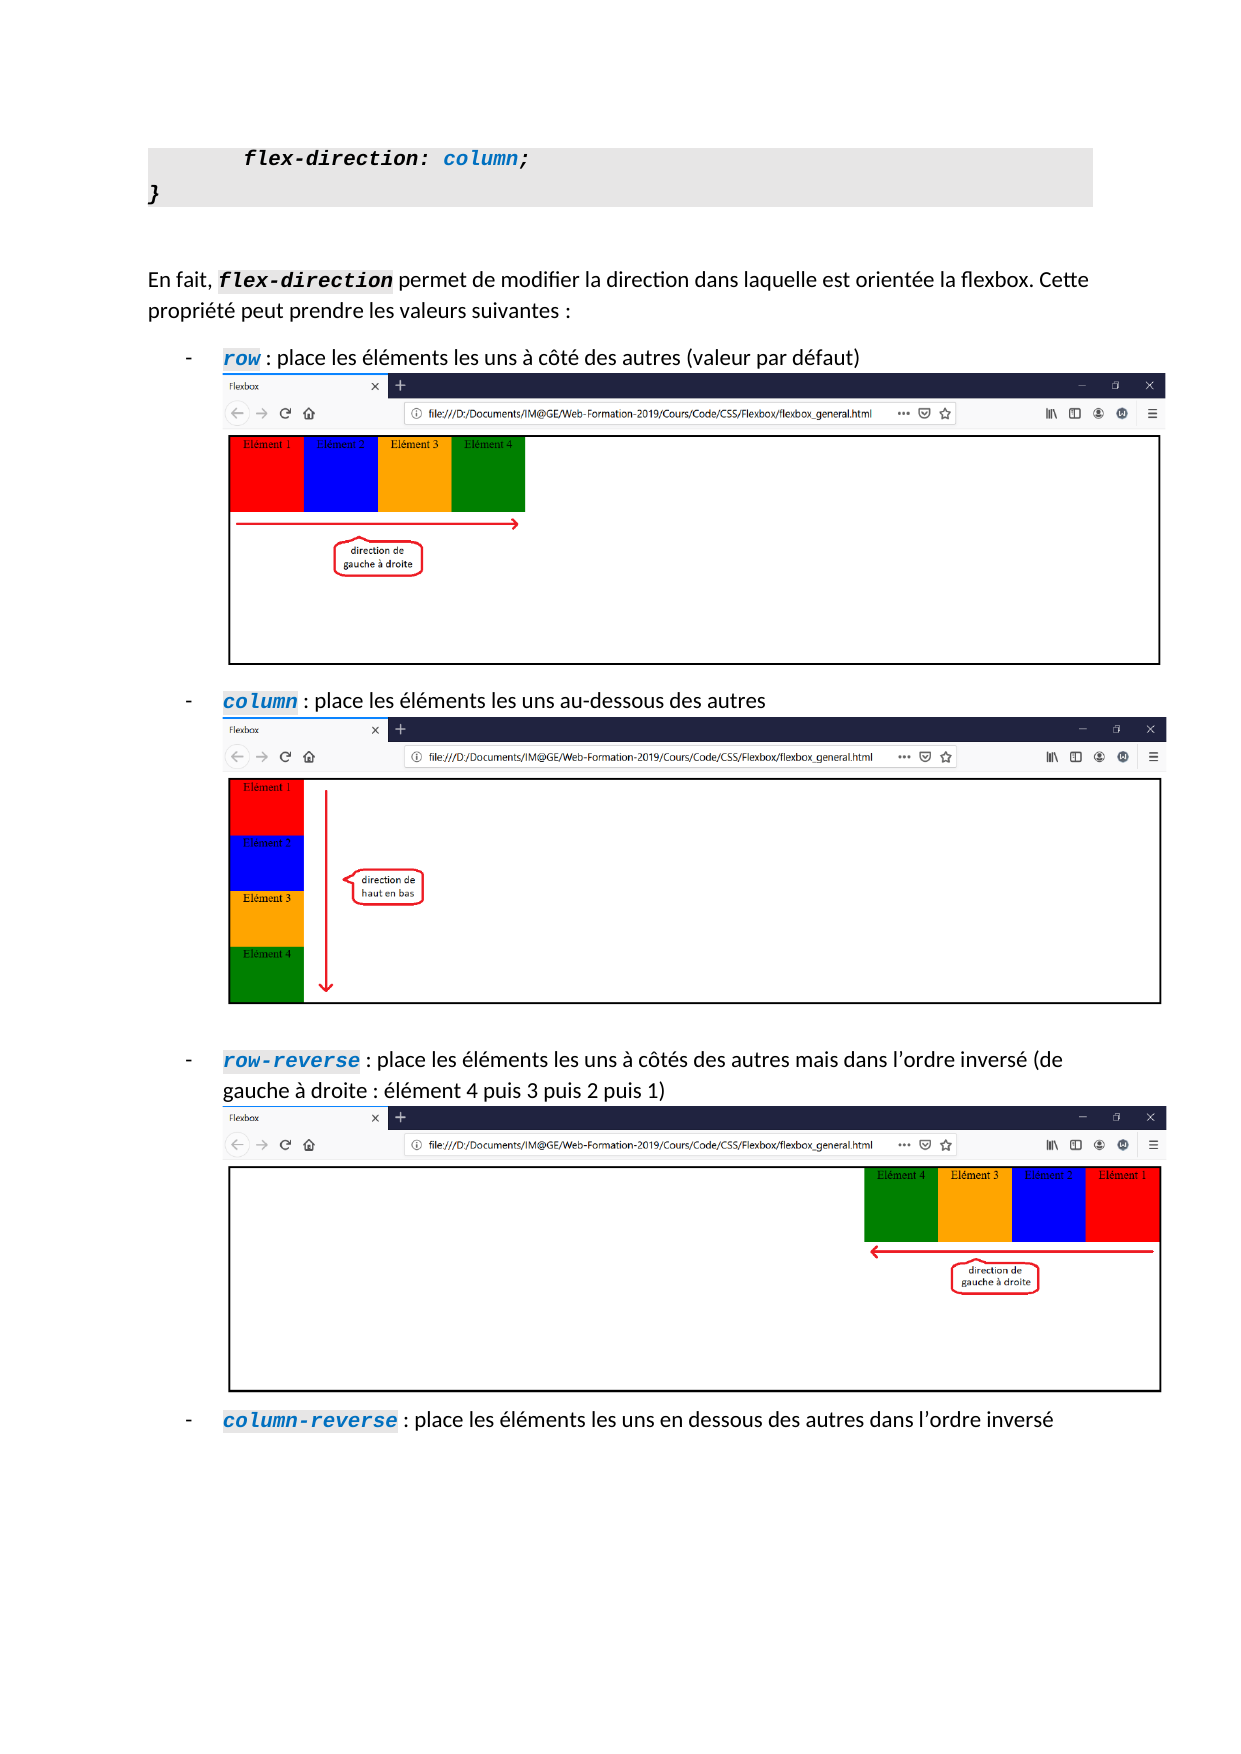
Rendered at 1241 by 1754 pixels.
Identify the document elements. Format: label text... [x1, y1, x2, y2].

list row-reverse : place les éléments les uns à côtés des autres mais dans l’ordre inversé (de gauche à droite : élément 4 puis 3 puis 2 puis 1) [185, 1045, 1093, 1104]
text En fait, flex-direction permet de modifier la direction dans laquelle est orientée la flexbox. Cette propriété peut prendre les valeurs suivantes : [148, 265, 1093, 324]
picture [222, 1106, 1167, 1403]
text } [148, 183, 1093, 207]
picture [222, 717, 1167, 1013]
list column-reverse : place les éléments les uns en dessous des autres dans l’ordre inversé [185, 1405, 1093, 1433]
picture [222, 373, 1166, 685]
list column : place les éléments les uns au-dessous des autres [185, 687, 1093, 715]
text flex-direction: column; [148, 148, 1093, 171]
list row : place les éléments les uns à côté des autres (valeur par défaut) [185, 343, 1093, 371]
